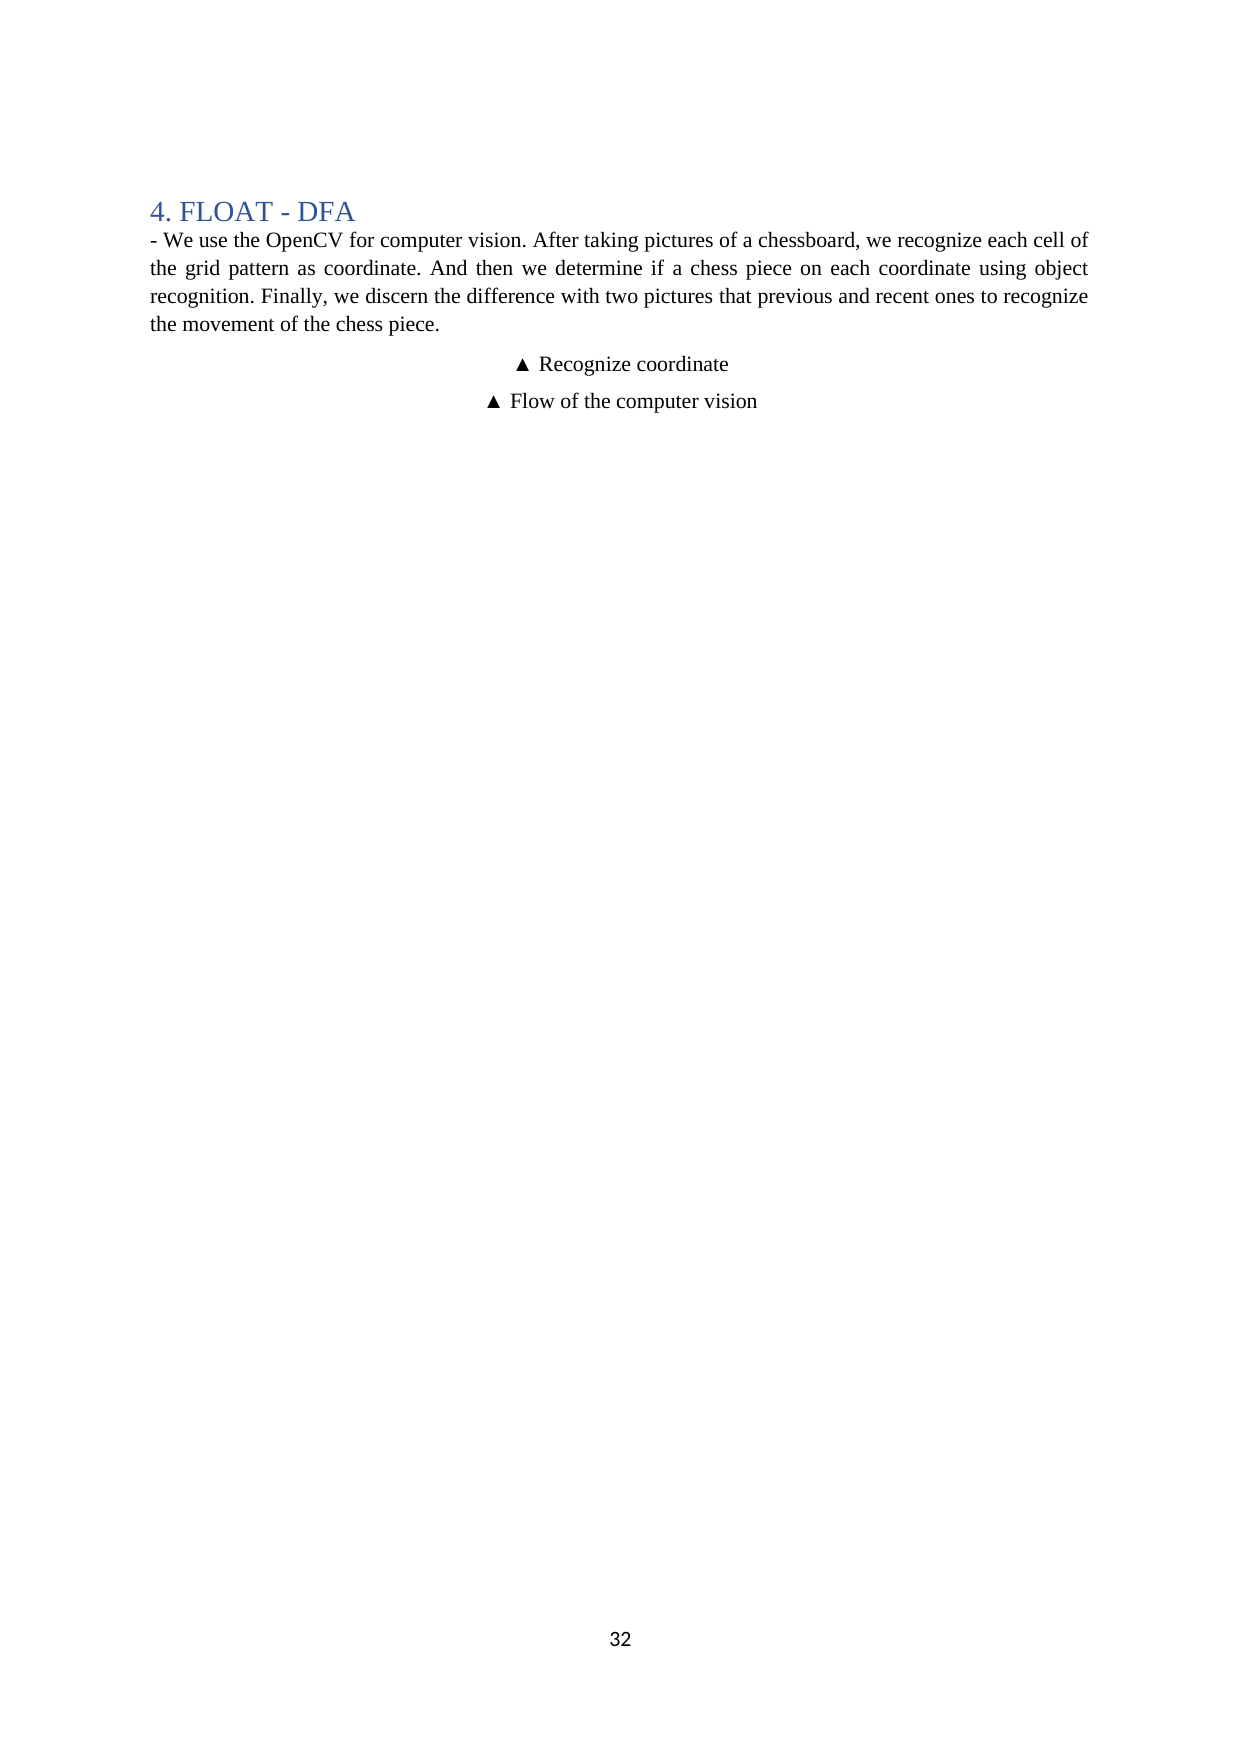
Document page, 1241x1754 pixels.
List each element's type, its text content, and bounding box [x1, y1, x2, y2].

text ▲ Flow of the computer vision [150, 388, 1090, 414]
text ▲ Recognize coordinate [150, 351, 1090, 376]
text - We use the OpenCV for computer vision. After taking pictures of a chessboard, we recognize each cell of the grid pattern as coordinate. And then we determine if a chess piece on each coordinate using object recognition. Finally, we discern the difference with two pictures that previous and recent ones to recognize the movement of the chess piece. [150, 227, 1090, 336]
subtitle 4. FLOAT - DFA [150, 194, 1090, 227]
